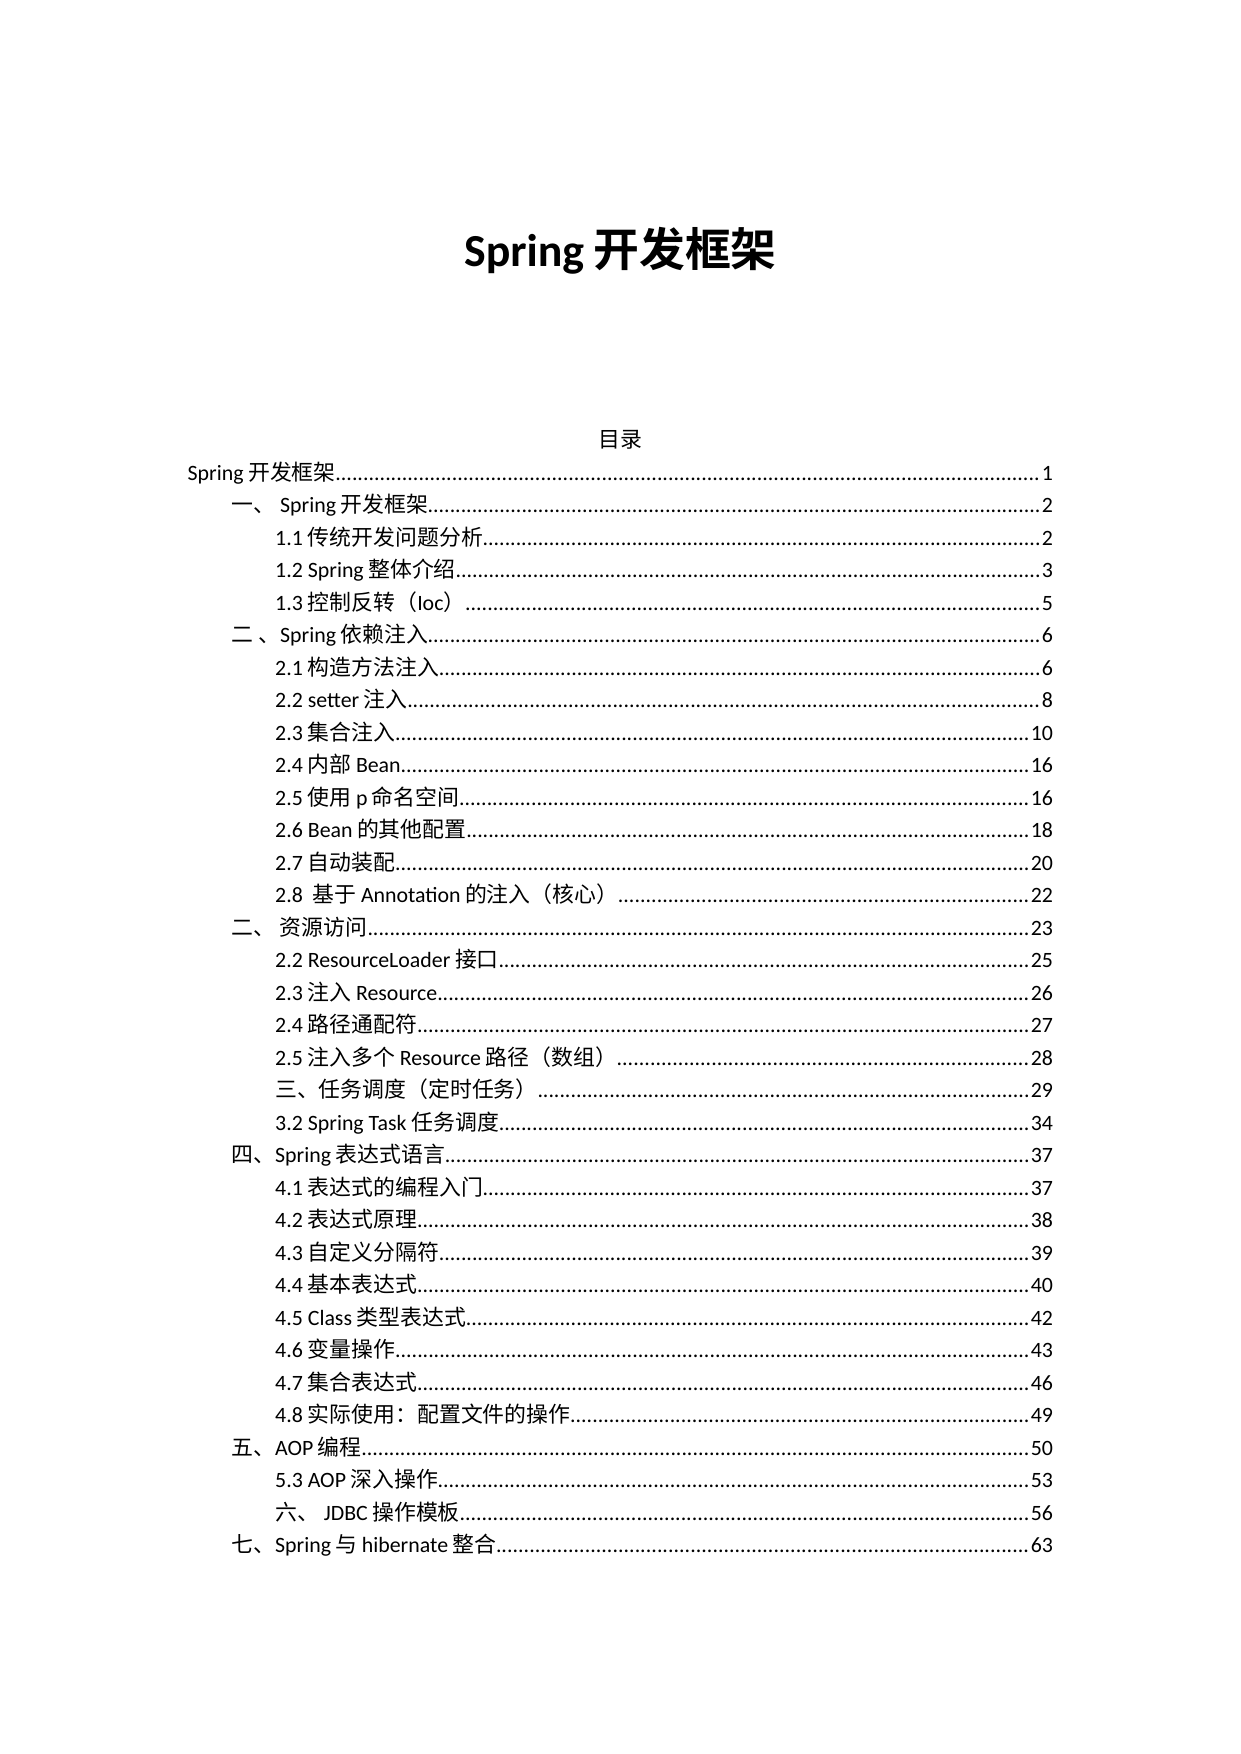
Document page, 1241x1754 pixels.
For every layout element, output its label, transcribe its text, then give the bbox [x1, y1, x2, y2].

subtitle Spring开发框架 [187, 197, 1053, 295]
